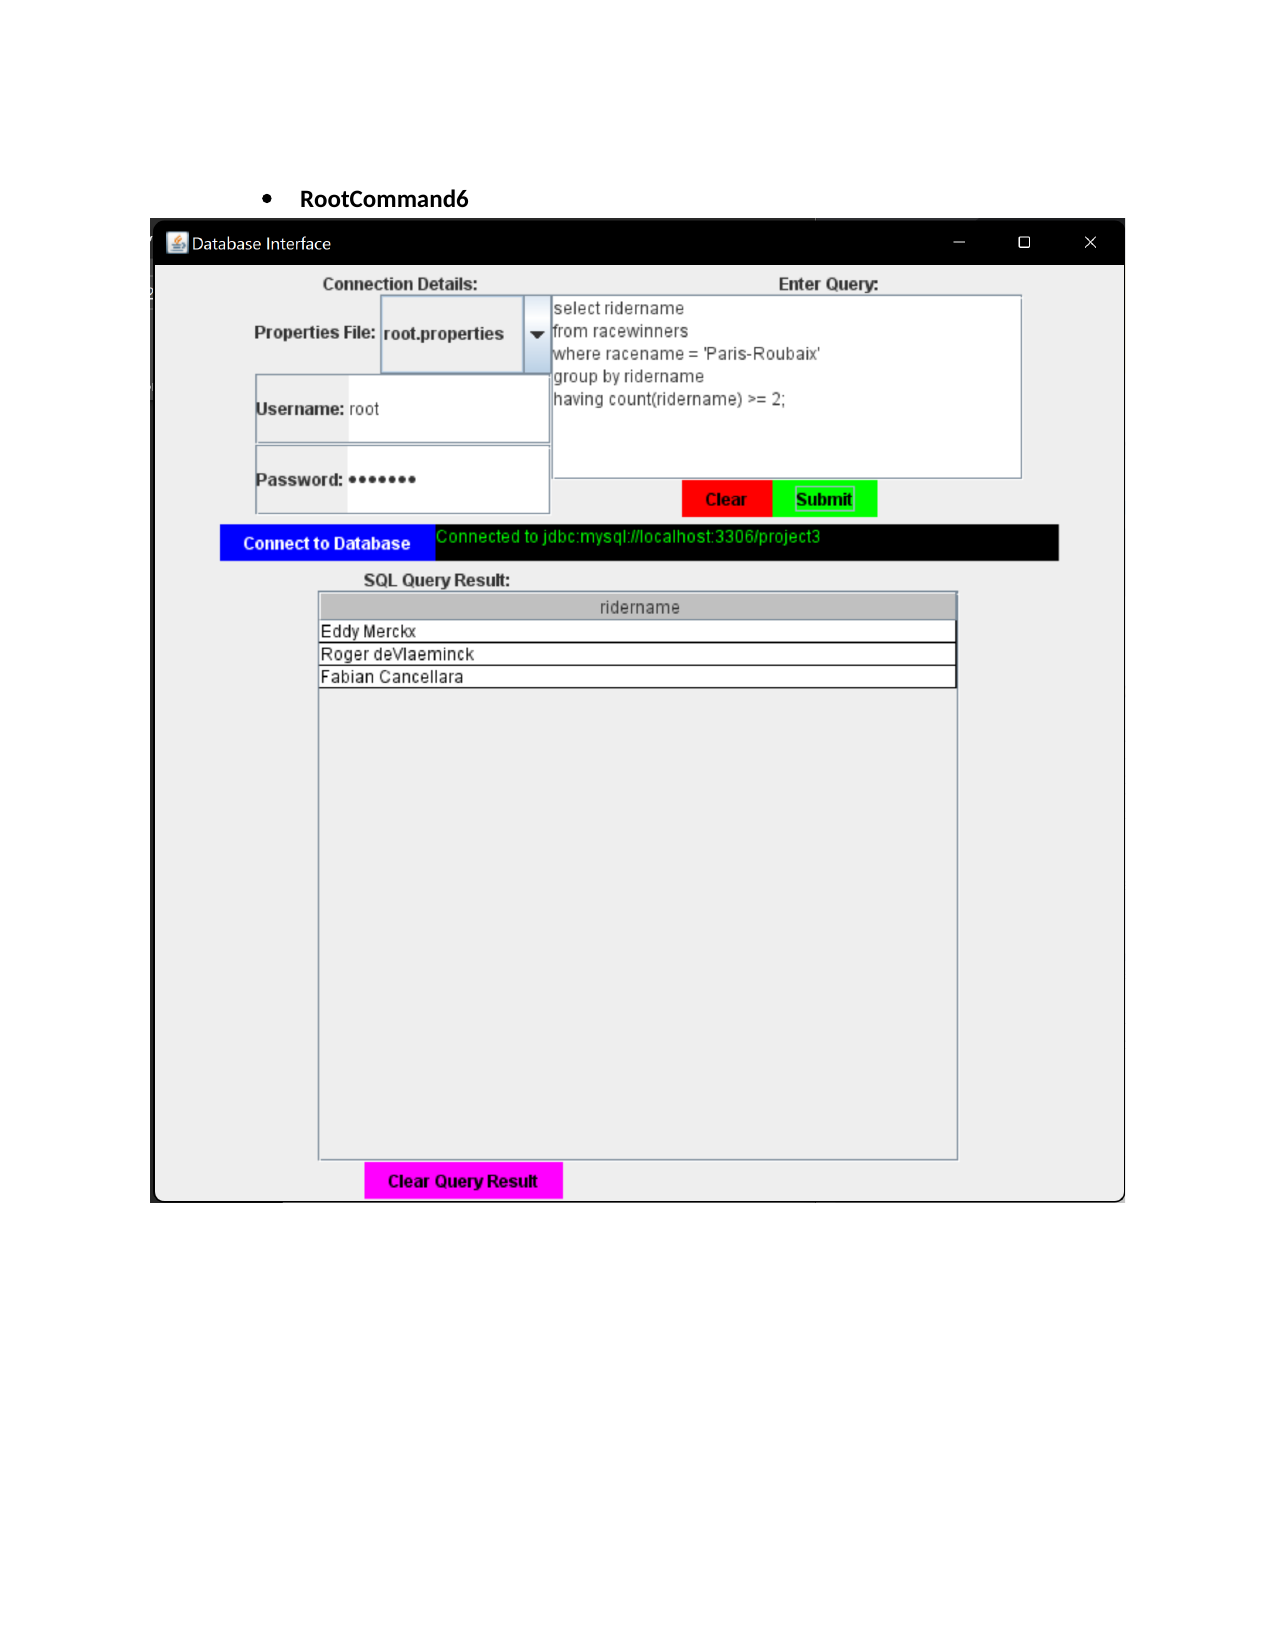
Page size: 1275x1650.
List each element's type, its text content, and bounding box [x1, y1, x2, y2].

list RootCommand6 [262, 183, 1125, 213]
picture [150, 218, 1125, 1203]
